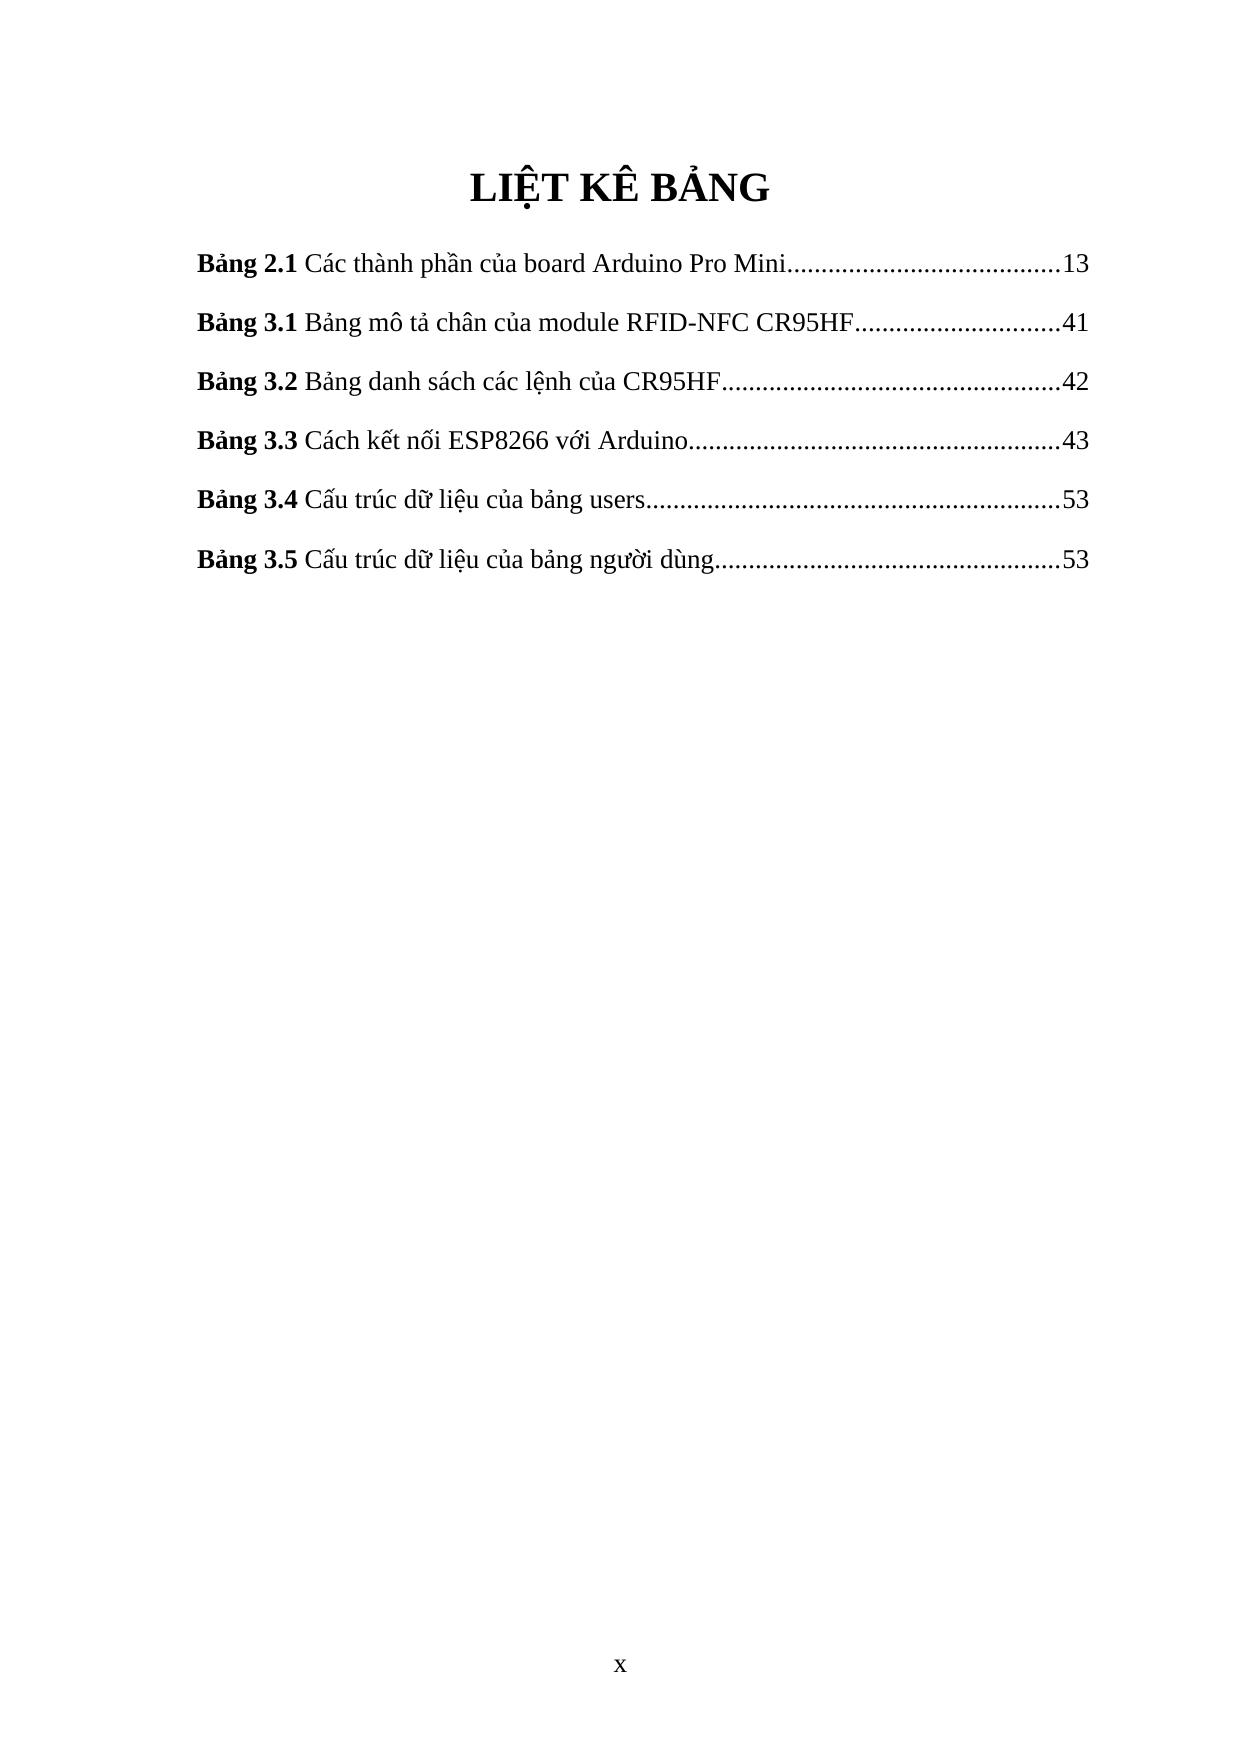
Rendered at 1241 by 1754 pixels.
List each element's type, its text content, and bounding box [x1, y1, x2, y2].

text Bảng 3.3 Cách kết nối ESP8266 với Arduino 43 [150, 424, 1090, 456]
subtitle LIỆT KÊ BẢNG [150, 162, 1090, 210]
text Bảng 3.5 Cấu trúc dữ liệu của bảng người dùng 53 [150, 543, 1090, 574]
text Bảng 2.1 Các thành phần của board Arduino Pro Mini 13 [150, 247, 1090, 278]
text Bảng 3.4 Cấu trúc dữ liệu của bảng users 53 [150, 483, 1090, 515]
text Bảng 3.1 Bảng mô tả chân của module RFID-NFC CR95HF 41 [150, 306, 1090, 337]
text Bảng 3.2 Bảng danh sách các lệnh của CR95HF 42 [150, 365, 1090, 396]
